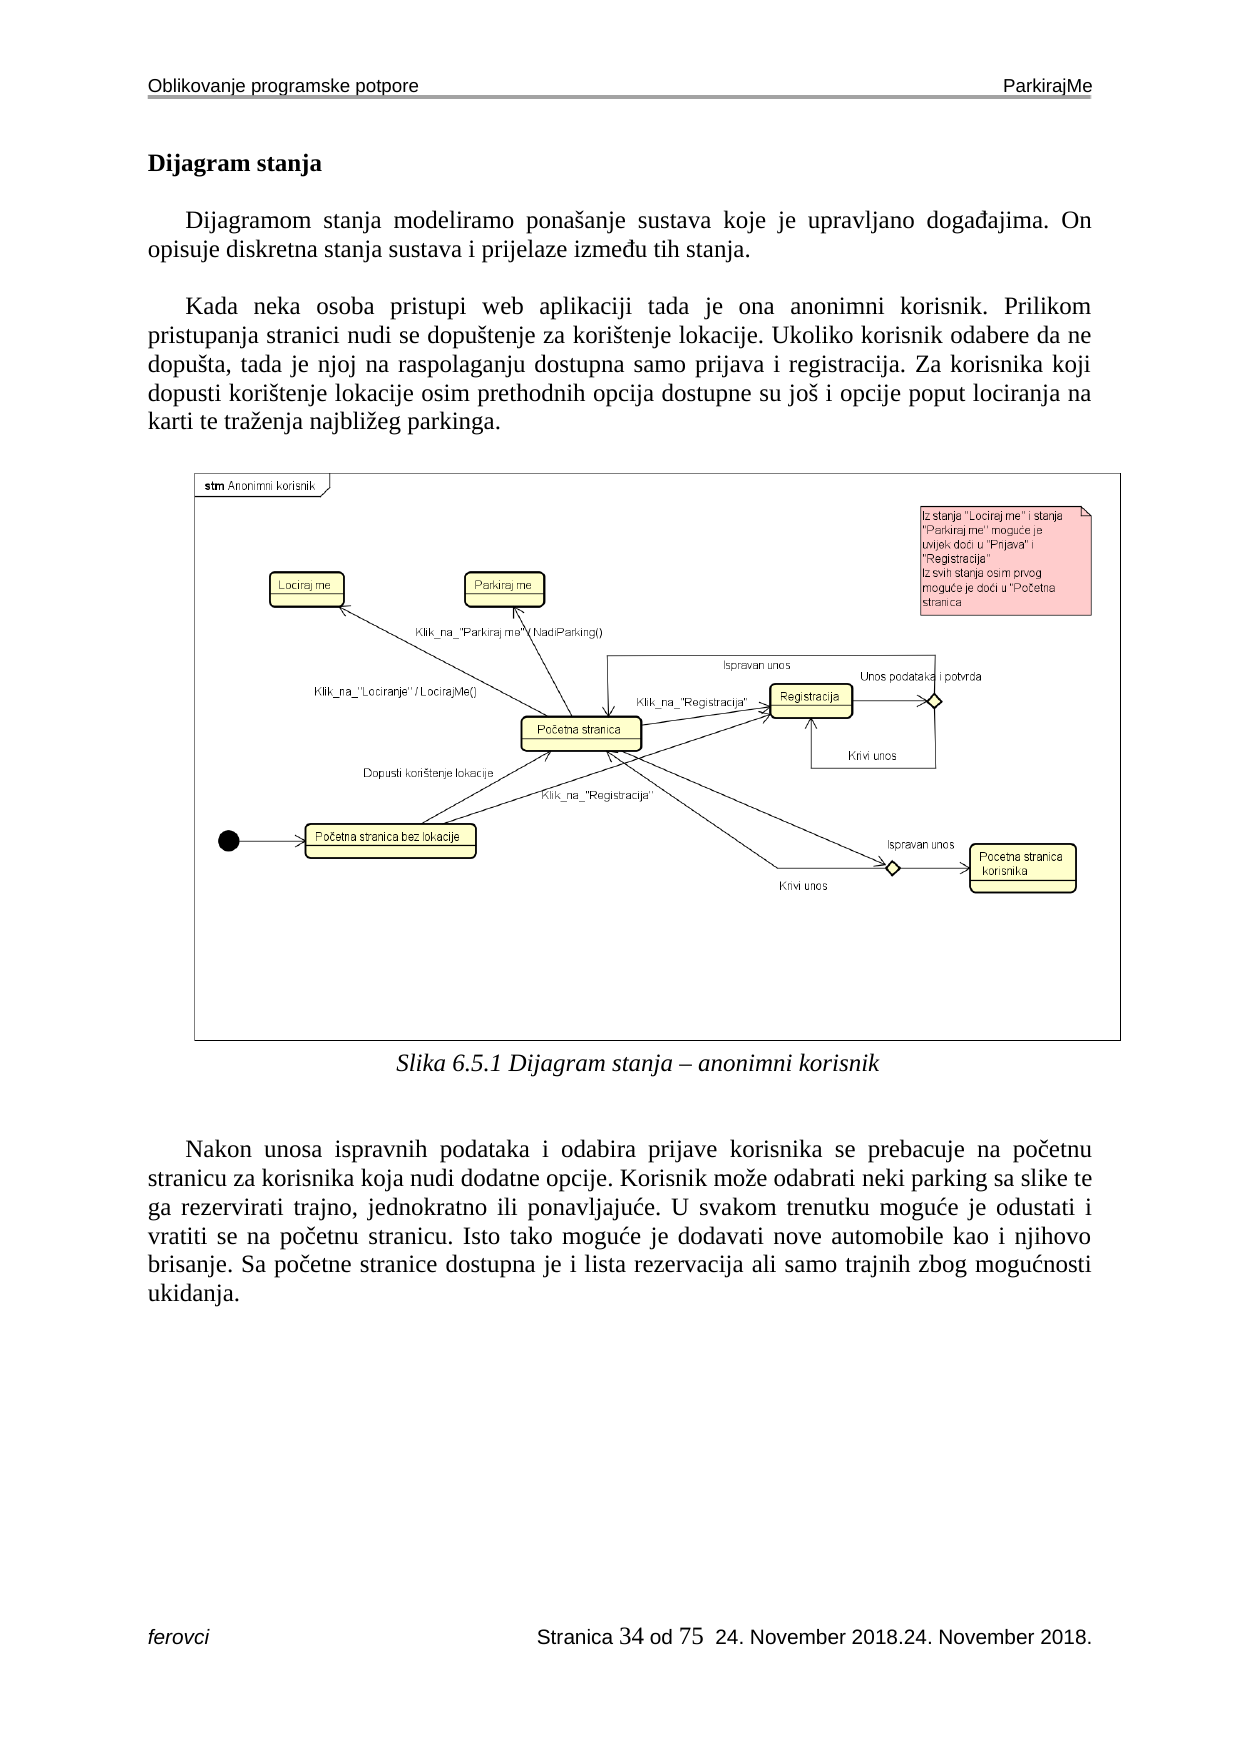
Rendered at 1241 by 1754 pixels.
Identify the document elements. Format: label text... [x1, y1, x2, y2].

picture [185, 463, 1129, 1049]
text Dijagram stanja [148, 148, 1093, 176]
text Nakon unosa ispravnih podataka i odabira prijave korisnika se prebacuje na početnu stranicu za korisnika koja nudi dodatne opcije. Korisnik može odabrati neki parking sa slike te ga rezervirati trajno, jednokratno ili ponavljajuće. U svakom trenutku moguće je odustati i vratiti se na početnu stranicu. Isto tako moguće je dodavati nove automobile kao i njihovo brisanje. Sa početne stranice dostupna je i lista rezervacija ali samo trajnih zbog mogućnosti ukidanja. [148, 1134, 1093, 1307]
text Dijagramom stanja modeliramo ponašanje sustava koje je upravljano događajima. On opisuje diskretna stanja sustava i prijelaze između tih stanja. [148, 205, 1093, 263]
text Slika 6.5.1 Dijagram stanja – anonimni korisnik [148, 1048, 1093, 1077]
text Kada neka osoba pristupi web aplikaciji tada je ona anonimni korisnik. Prilikom pristupanja stranici nudi se dopuštenje za korištenje lokacije. Ukoliko korisnik odabere da ne dopušta, tada je njoj na raspolaganju dostupna samo prijava i registracija. Za korisnika koji dopusti korištenje lokacije osim prethodnih opcija dostupne su još i opcije poput lociranja na karti te traženja najbližeg parkinga. [148, 291, 1093, 435]
picture [147, 95, 1092, 99]
